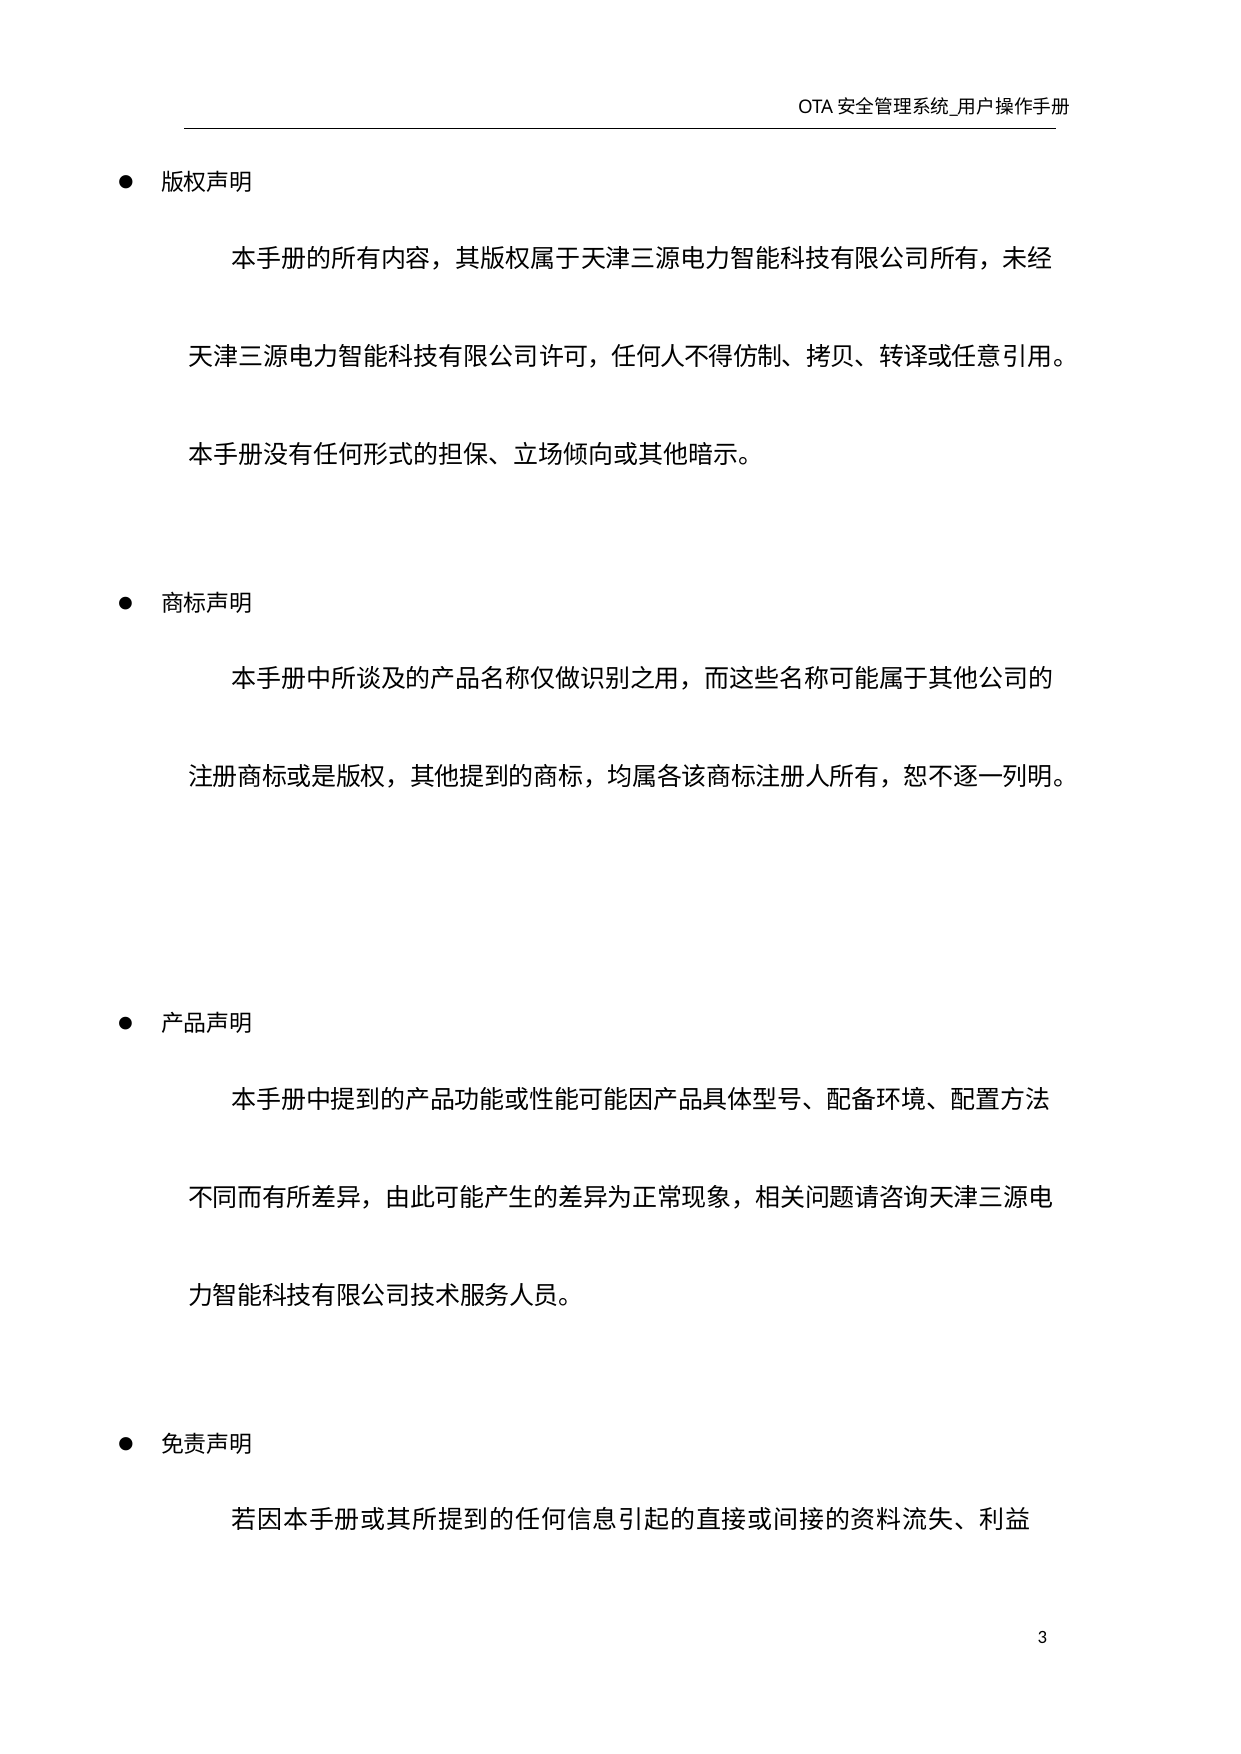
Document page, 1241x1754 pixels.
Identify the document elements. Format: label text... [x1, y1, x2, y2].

list 版权声明 [117, 148, 1161, 213]
text 本手册中提到的产品功能或性能可能因产品具体型号、配备环境、配置方法不同而有所差异，由此可能产生的差异为正常现象，相关问题请咨询天津三源电力智能科技有限公司技术服务人员。 [188, 1065, 1053, 1326]
list 免责声明 [117, 1410, 1161, 1475]
text 本手册的所有内容，其版权属于天津三源电力智能科技有限公司所有，未经天津三源电力智能科技有限公司许可，任何人不得仿制、拷贝、转译或任意引用。本手册没有任何形式的担保、立场倾向或其他暗示。 [188, 224, 1053, 485]
text 本手册中所谈及的产品名称仅做识别之用，而这些名称可能属于其他公司的注册商标或是版权，其他提到的商标，均属各该商标注册人所有，恕不逐一列明。 [188, 644, 1053, 906]
list 商标声明 [117, 569, 1161, 634]
list 产品声明 [117, 989, 1161, 1054]
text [188, 1486, 1031, 1551]
